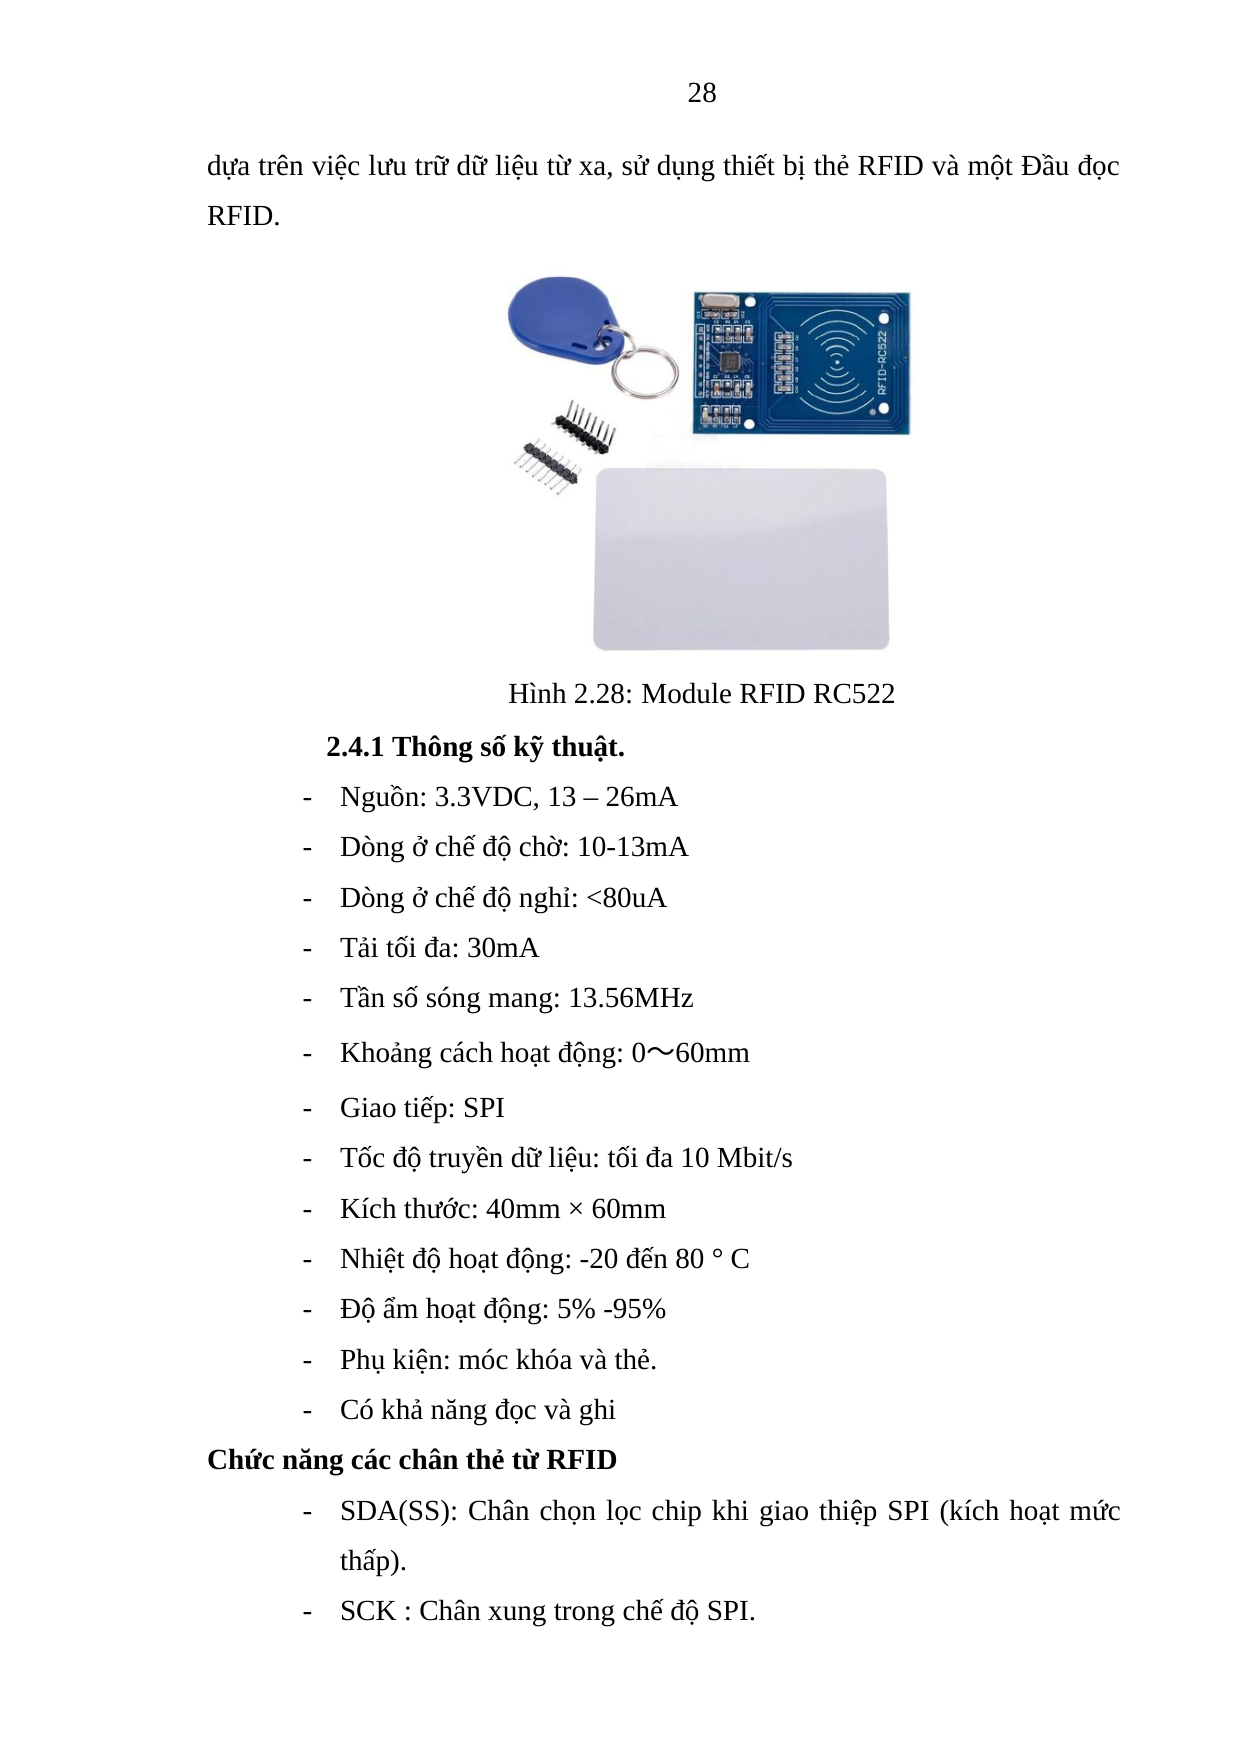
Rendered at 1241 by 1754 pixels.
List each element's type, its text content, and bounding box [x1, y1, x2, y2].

list SDA(SS): Chân chọn lọc chip khi giao thiệp SPI (kích hoạt mức thấp). [302, 1493, 1122, 1577]
text Chức năng các chân thẻ từ RFID [207, 1442, 1122, 1476]
list Giao tiếp: SPI [302, 1090, 1122, 1124]
subtitle Thông số kỹ thuật. [251, 729, 1122, 762]
list Tốc độ truyền dữ liệu: tối đa 10 Mbit/s [302, 1141, 1122, 1174]
list Tải tối đa: 30mA [302, 930, 1122, 964]
list Tần số sóng mang: 13.56MHz [302, 981, 1122, 1014]
list Nhiệt độ hoạt động: -20 đến 80 ° C [302, 1241, 1122, 1275]
list Nguồn: 3.3VDC, 13 – 26mA [302, 779, 1122, 813]
list Phụ kiện: móc khóa và thẻ. [302, 1342, 1122, 1375]
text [207, 148, 1122, 232]
list Dòng ở chế độ nghỉ: <80uA [302, 880, 1122, 913]
list SCK : Chân xung trong chế độ SPI. [302, 1593, 1122, 1627]
list Kích thước: 40mm × 60mm [302, 1191, 1122, 1224]
list Khoảng cách hoạt động: 0～60mm [302, 1031, 1122, 1071]
picture [484, 248, 920, 660]
list Có khả năng đọc và ghi [302, 1392, 1122, 1426]
list Dòng ở chế độ chờ: 10-13mA [302, 829, 1122, 863]
list Độ ẩm hoạt động: 5% -95% [302, 1292, 1122, 1325]
